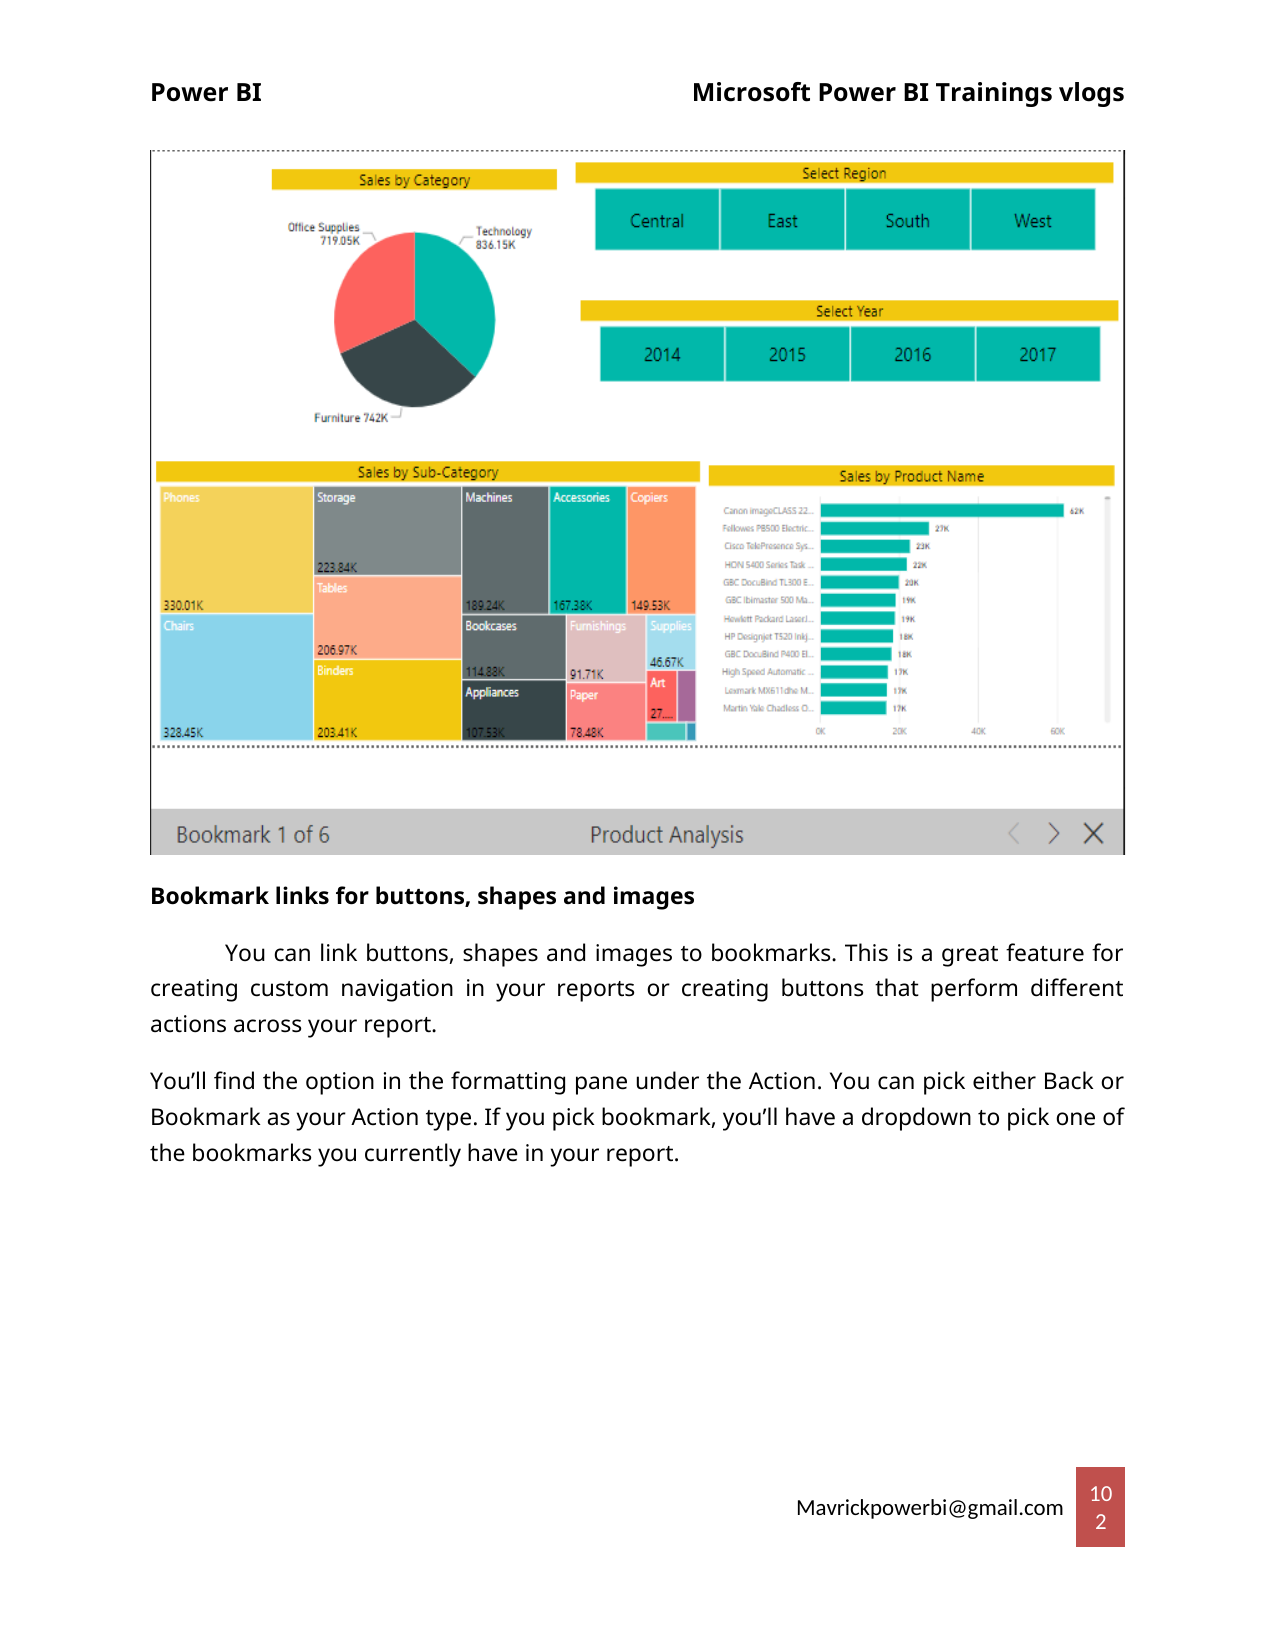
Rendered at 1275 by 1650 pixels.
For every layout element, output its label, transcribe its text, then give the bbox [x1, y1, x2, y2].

text Bookmark links for buttons, shapes and images [150, 880, 1125, 911]
picture [150, 150, 1125, 855]
text You’ll find the option in the formatting pane under the Action. You can pick either Back or Bookmark as your Action type. If you pick bookmark, you’ll have a dropdown to pick one of the bookmarks you currently have in your report. [150, 1065, 1125, 1168]
text You can link buttons, shapes and images to bookmarks. This is a great feature for creating custom navigation in your reports or creating buttons that perform different actions across your report. [150, 936, 1125, 1039]
